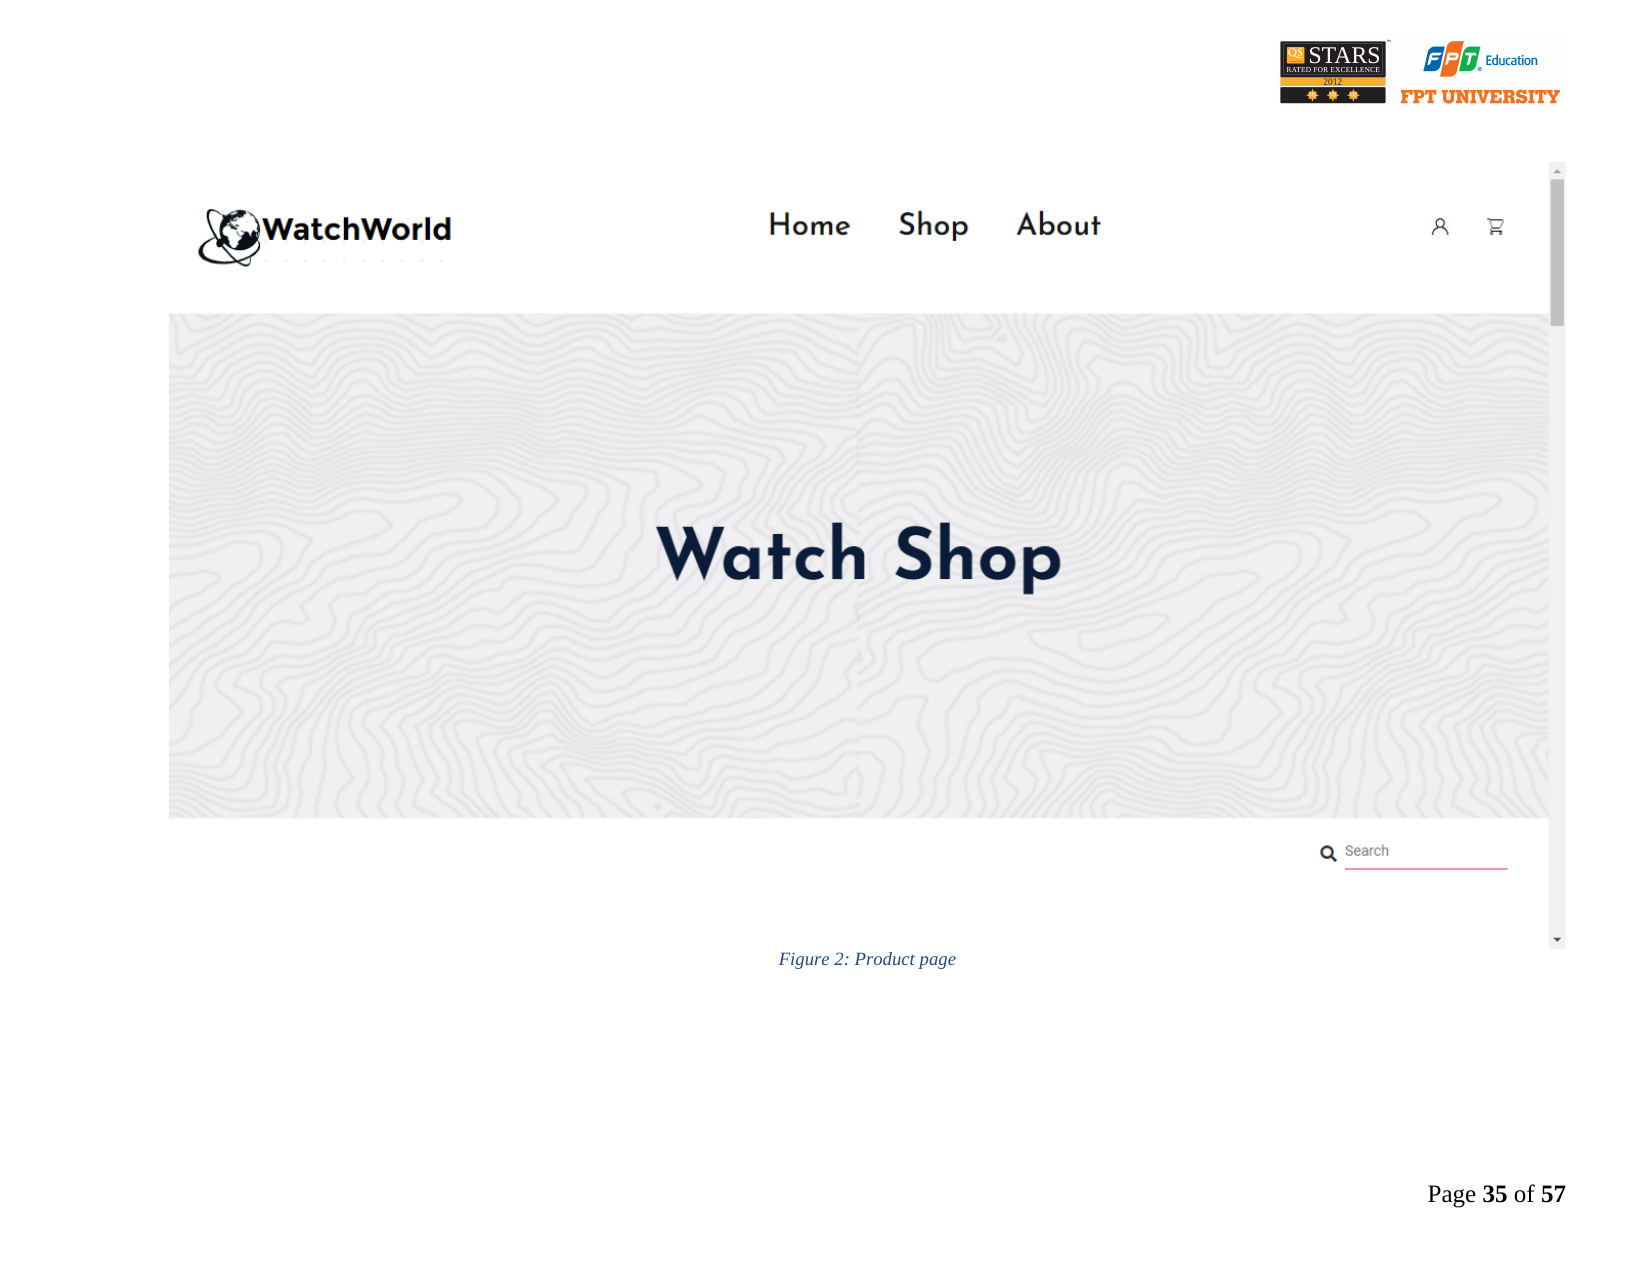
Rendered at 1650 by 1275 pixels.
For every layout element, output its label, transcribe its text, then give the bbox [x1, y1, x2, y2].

picture [168, 162, 1566, 949]
picture [1274, 37, 1566, 106]
